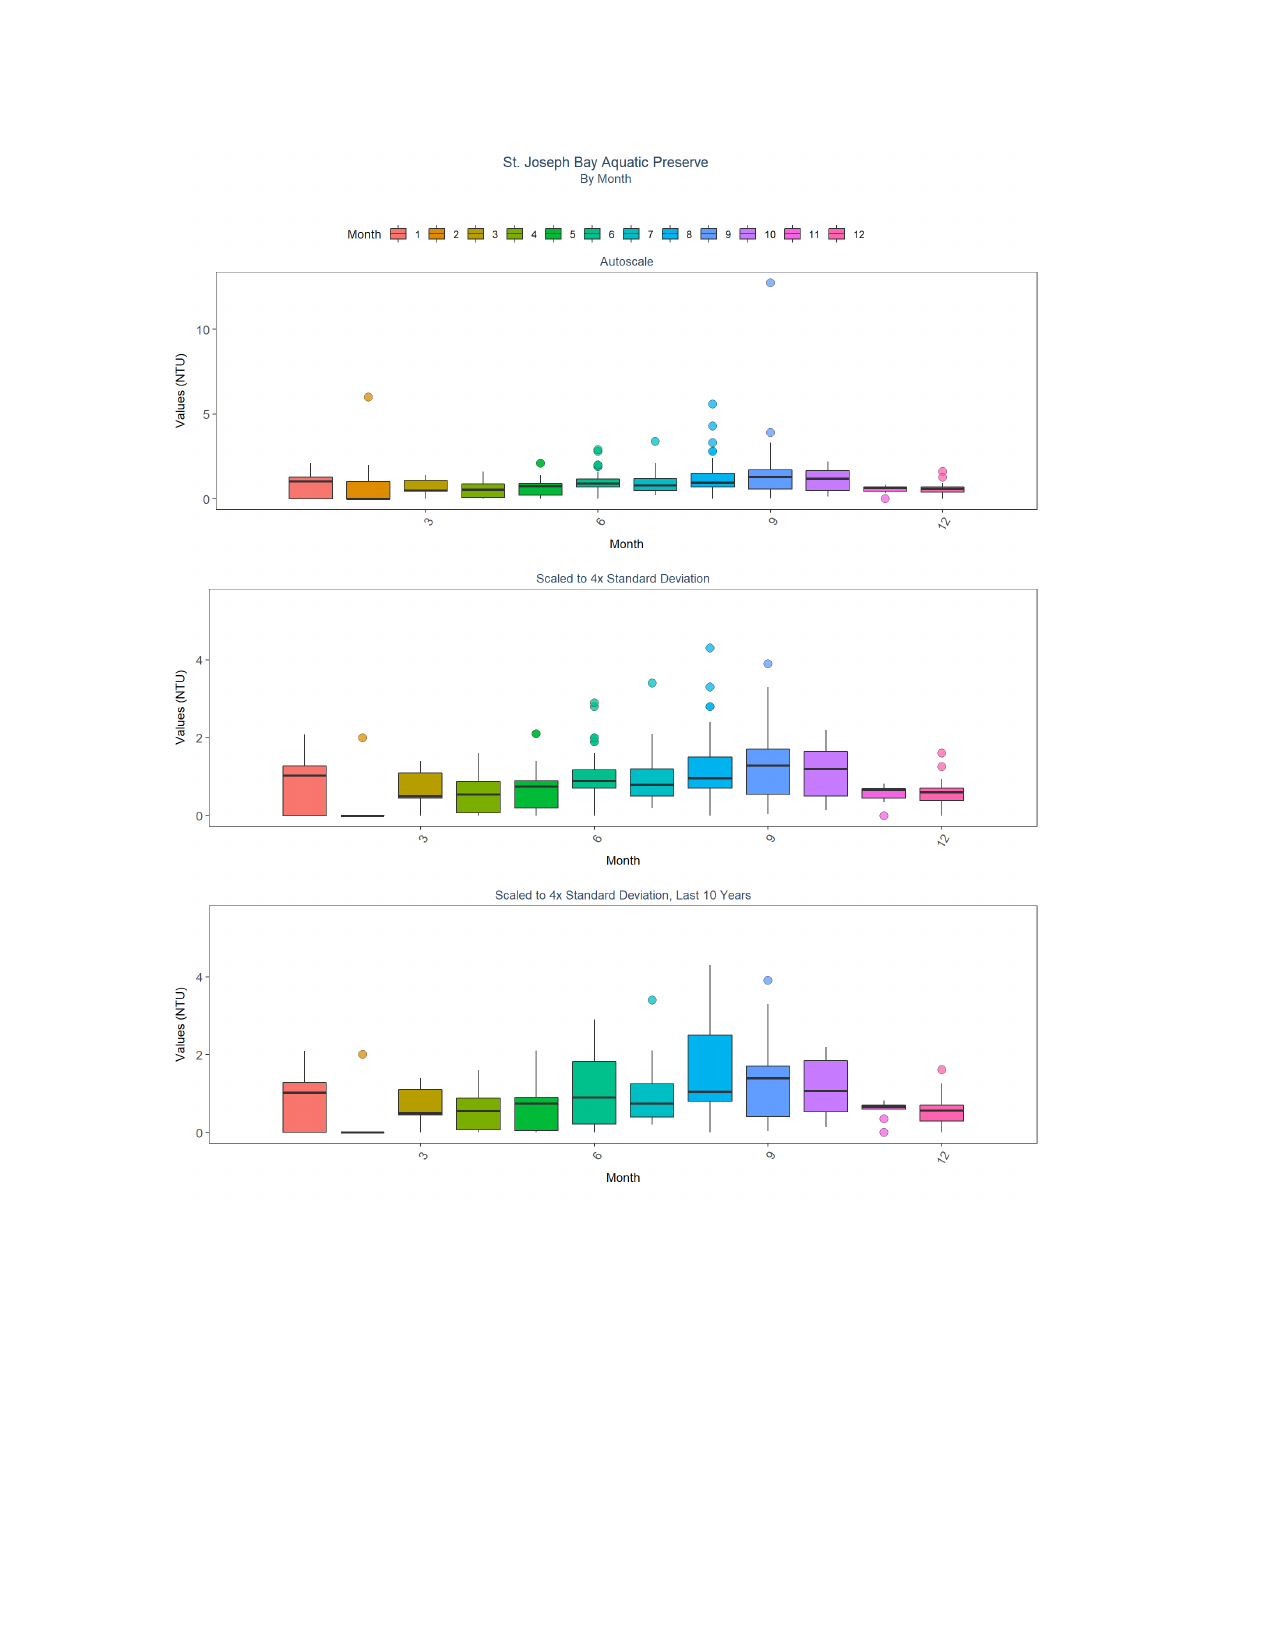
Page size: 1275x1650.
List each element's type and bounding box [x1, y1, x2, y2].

picture [168, 150, 1044, 1200]
